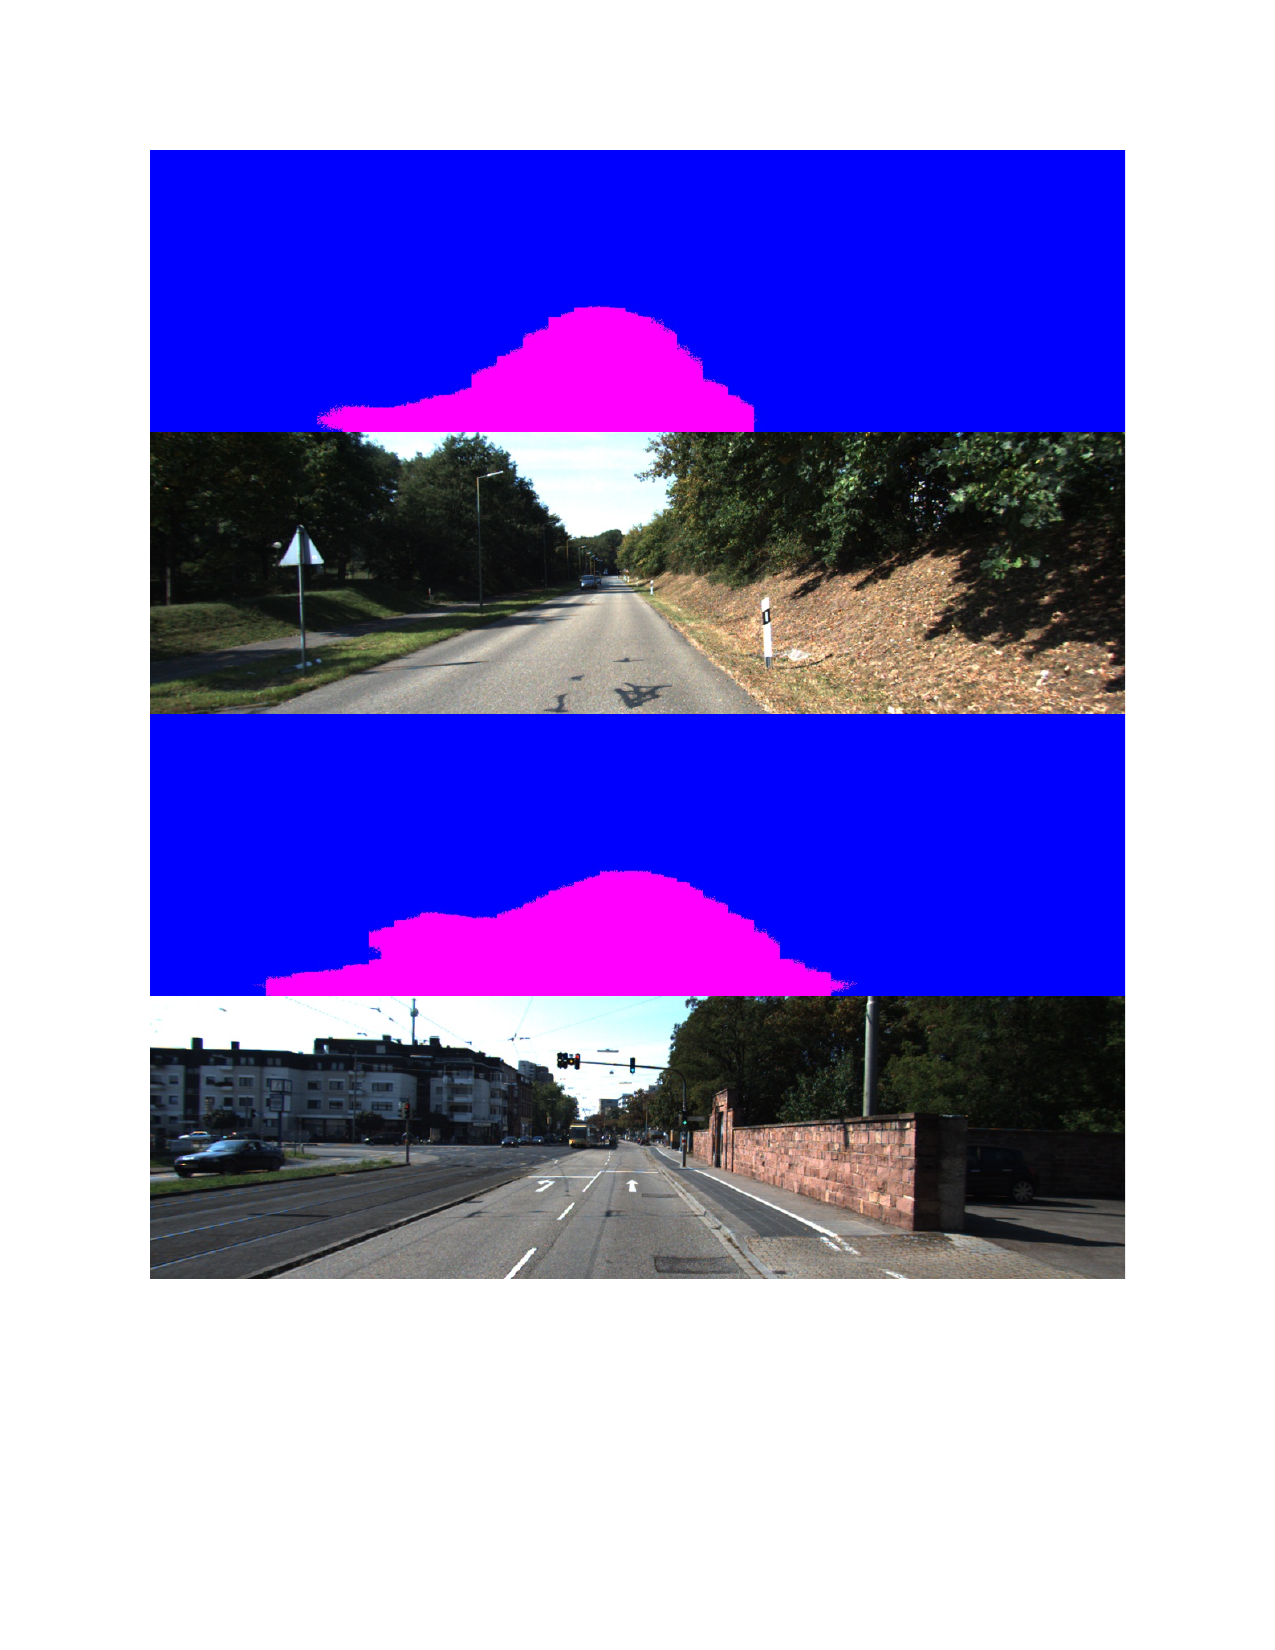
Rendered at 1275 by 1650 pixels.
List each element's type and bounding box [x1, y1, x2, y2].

picture [150, 150, 1125, 1279]
